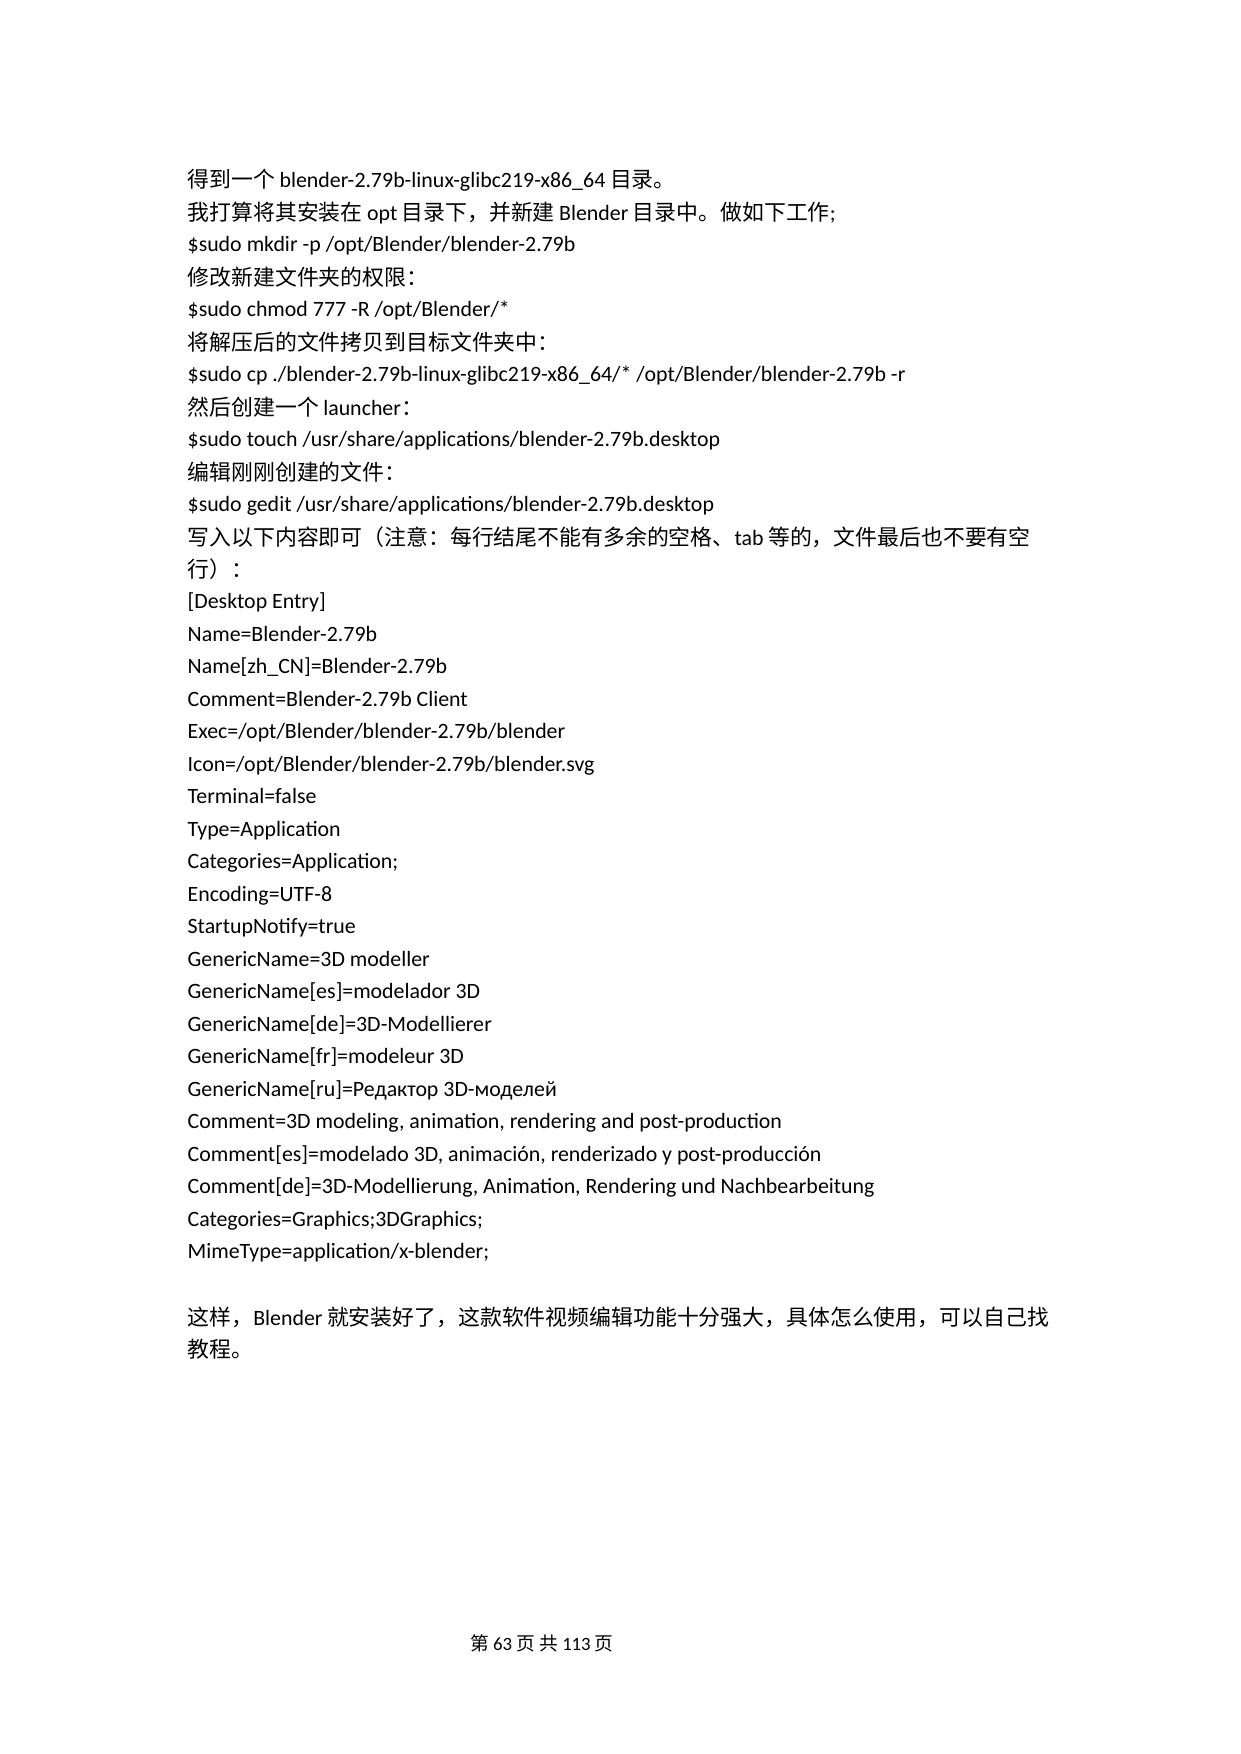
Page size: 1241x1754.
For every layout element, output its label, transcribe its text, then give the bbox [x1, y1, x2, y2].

text Categories=Graphics;3DGraphics; [187, 1202, 1053, 1234]
text 编辑刚刚创建的文件： [187, 454, 1053, 487]
text Comment[de]=3D-Modellierung, Animation, Rendering und Nachbearbeitung [187, 1169, 1053, 1202]
text $sudo cp ./blender-2.79b-linux-glibc219-x86_64/* /opt/Blender/blender-2.79b -r [187, 357, 1053, 389]
text $sudo touch /usr/share/applications/blender-2.79b.desktop [187, 422, 1053, 454]
text Comment[es]=modelado 3D, animación, renderizado y post-producción [187, 1137, 1053, 1169]
text GenericName[es]=modelador 3D [187, 974, 1053, 1007]
text 这样，Blender就安装好了，这款软件视频编辑功能十分强大，具体怎么使用，可以自己找教程。 [187, 1299, 1053, 1364]
text Encoding=UTF-8 [187, 877, 1053, 909]
text $sudo chmod 777 -R /opt/Blender/* [187, 292, 1053, 324]
text GenericName[ru]=Редактор 3D-моделей [187, 1072, 1053, 1104]
text Name[zh_CN]=Blender-2.79b [187, 649, 1053, 682]
text GenericName=3D modeller [187, 942, 1053, 974]
text 将解压后的文件拷贝到目标文件夹中： [187, 324, 1053, 357]
text 然后创建一个launcher： [187, 389, 1053, 422]
text Terminal=false [187, 779, 1053, 812]
text GenericName[de]=3D-Modellierer [187, 1007, 1053, 1039]
text Icon=/opt/Blender/blender-2.79b/blender.svg [187, 747, 1053, 779]
text MimeType=application/x-blender; [187, 1234, 1053, 1267]
text 得到一个blender-2.79b-linux-glibc219-x86_64目录。 [187, 162, 1053, 194]
text GenericName[fr]=modeleur 3D [187, 1039, 1053, 1072]
text Comment=Blender-2.79b Client [187, 682, 1053, 714]
text $sudo mkdir -p /opt/Blender/blender-2.79b [187, 227, 1053, 259]
text Comment=3D modeling, animation, rendering and post-production [187, 1104, 1053, 1137]
text 写入以下内容即可（注意：每行结尾不能有多余的空格、tab等的，文件最后也不要有空行）： [187, 519, 1053, 584]
text 我打算将其安装在opt目录下，并新建Blender目录中。做如下工作; [187, 194, 1053, 227]
text Name=Blender-2.79b [187, 617, 1053, 649]
text Type=Application [187, 812, 1053, 844]
text Categories=Application; [187, 844, 1053, 877]
text StartupNotify=true [187, 909, 1053, 942]
text 修改新建文件夹的权限： [187, 259, 1053, 292]
text $sudo gedit /usr/share/applications/blender-2.79b.desktop [187, 487, 1053, 519]
text Exec=/opt/Blender/blender-2.79b/blender [187, 714, 1053, 747]
text [Desktop Entry] [187, 584, 1053, 617]
